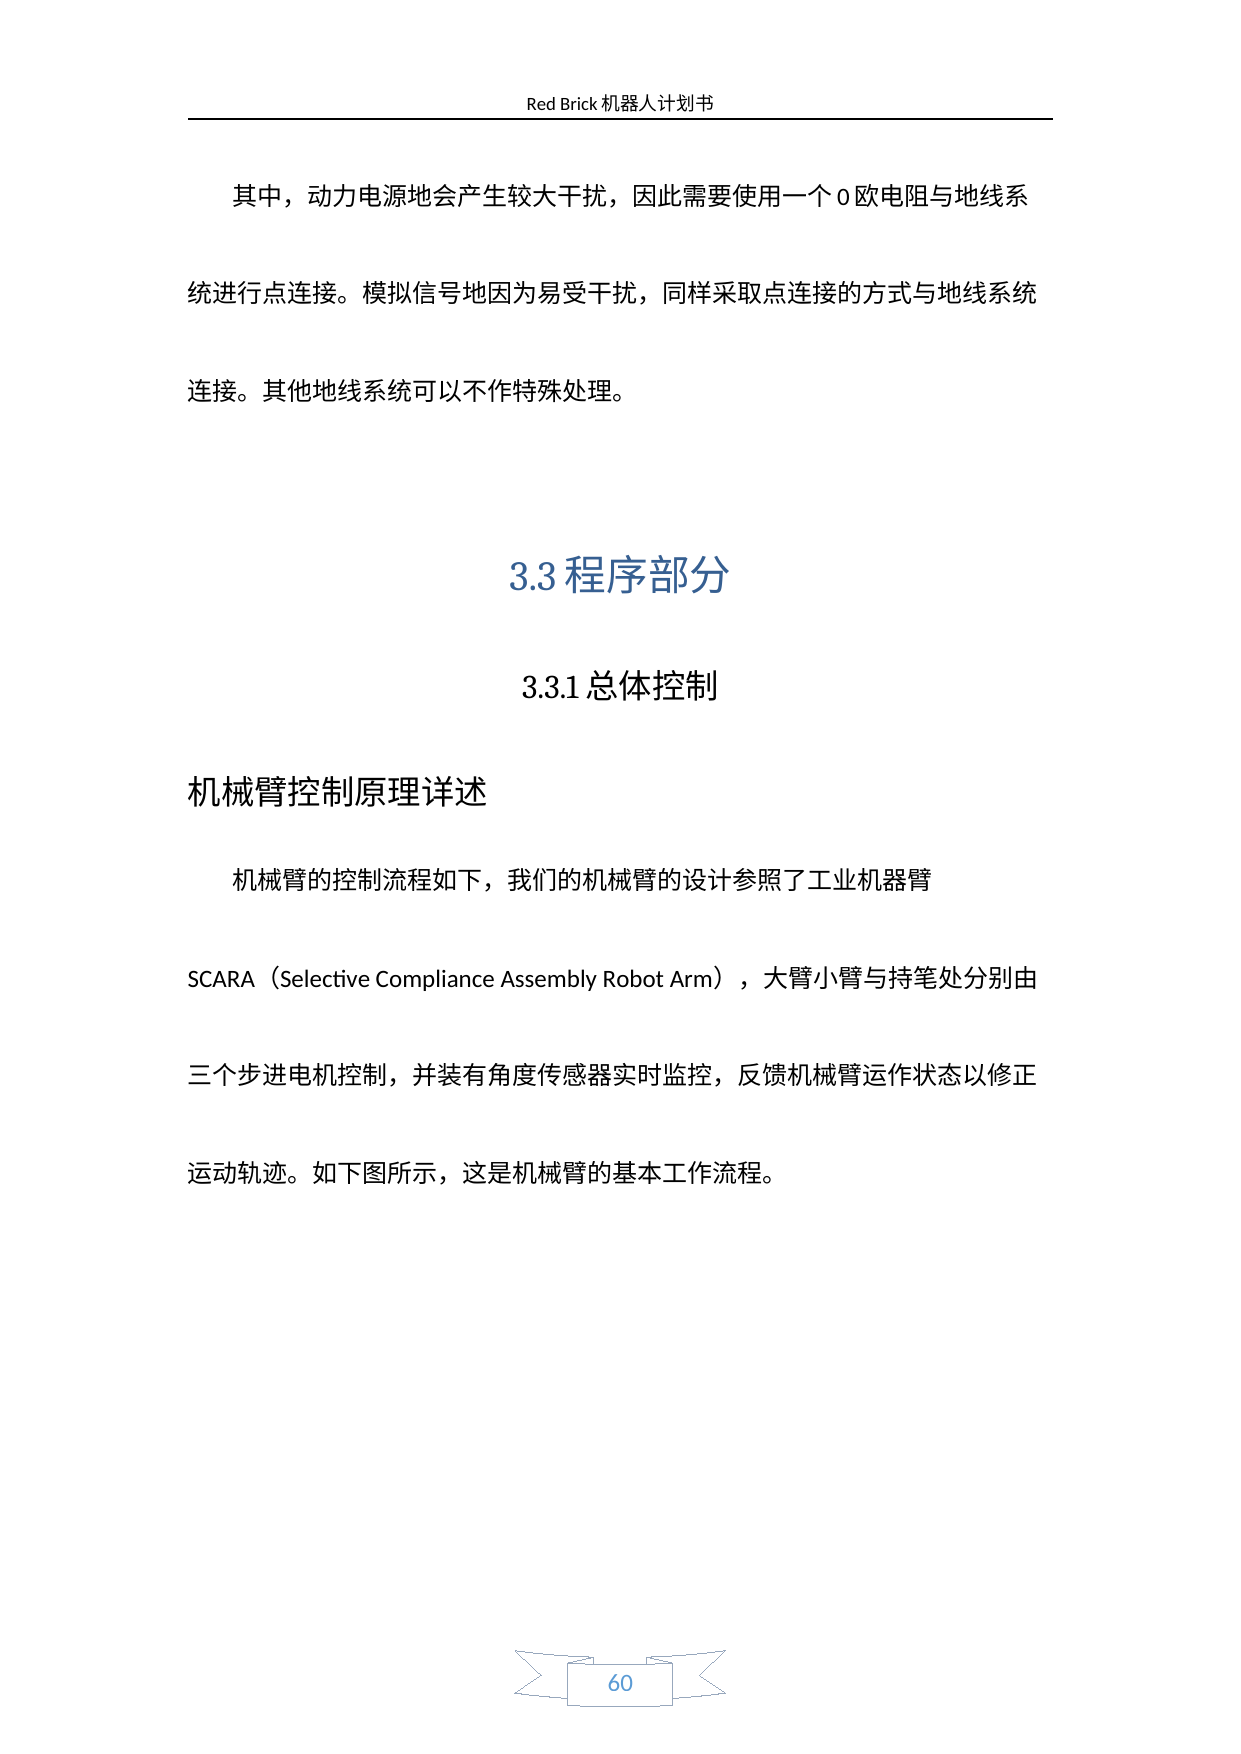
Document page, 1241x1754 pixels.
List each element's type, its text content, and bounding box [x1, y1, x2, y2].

text 其中，动力电源地会产生较大干扰，因此需要使用一个0欧电阻与地线系统进行点连接。模拟信号地因为易受干扰，同样采取点连接的方式与地线系统连接。其他地线系统可以不作特殊处理。 [187, 162, 1053, 422]
subtitle 3.3程序部分 [187, 539, 1053, 604]
subtitle 机械臂控制原理详述 [187, 757, 1053, 822]
subtitle 3.3.1总体控制 [187, 651, 1053, 716]
text 机械臂的控制流程如下，我们的机械臂的设计参照了工业机器臂SCARA（Selective Compliance Assembly Robot Arm），大臂小臂与持笔处分别由三个步进电机控制，并装有角度传感器实时监控，反馈机械臂运作状态以修正运动轨迹。如下图所示，这是机械臂的基本工作流程。 [187, 846, 1053, 1204]
